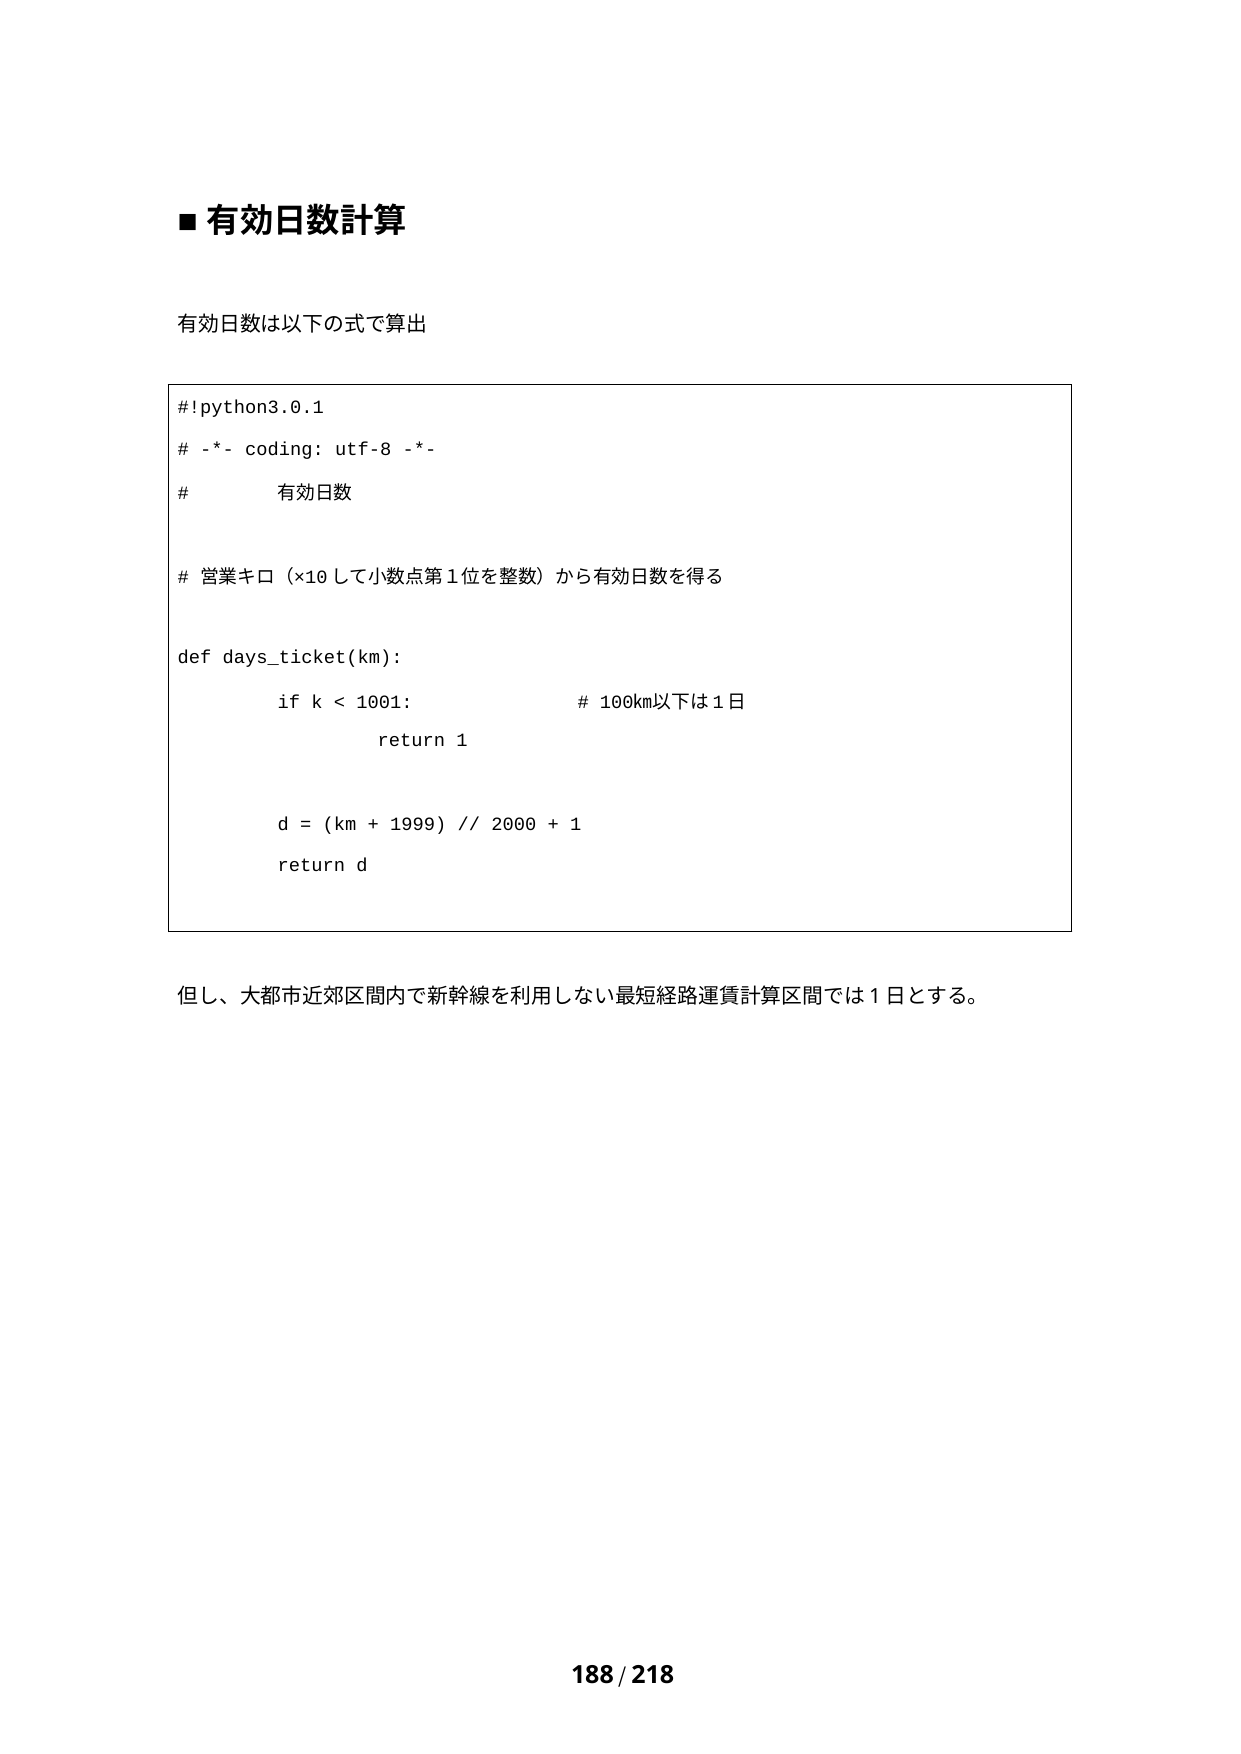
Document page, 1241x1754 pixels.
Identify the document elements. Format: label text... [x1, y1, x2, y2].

text return d [177, 846, 1063, 887]
text #!python3.0.1 [169, 385, 1071, 429]
text if k < 1001: # 100㎞以下は1日 [177, 679, 1063, 721]
text # 有効日数 [177, 471, 1063, 512]
text def days_ticket(km): [177, 637, 1063, 679]
text # 営業キロ（×10して小数点第１位を整数）から有効日数を得る [177, 554, 1063, 596]
text d = (km + 1999) // 2000 + 1 [177, 804, 1063, 846]
text return 1 [177, 721, 1063, 762]
text 但し、大都市近郊区間内で新幹線を利用しない最短経路運賃計算区間では1日とする。 [177, 974, 1063, 1016]
text # -*- coding: utf-8 -*- [177, 429, 1063, 471]
text 有効日数は以下の式で算出 [177, 301, 1063, 343]
subtitle ■ 有効日数計算 [177, 176, 1063, 259]
